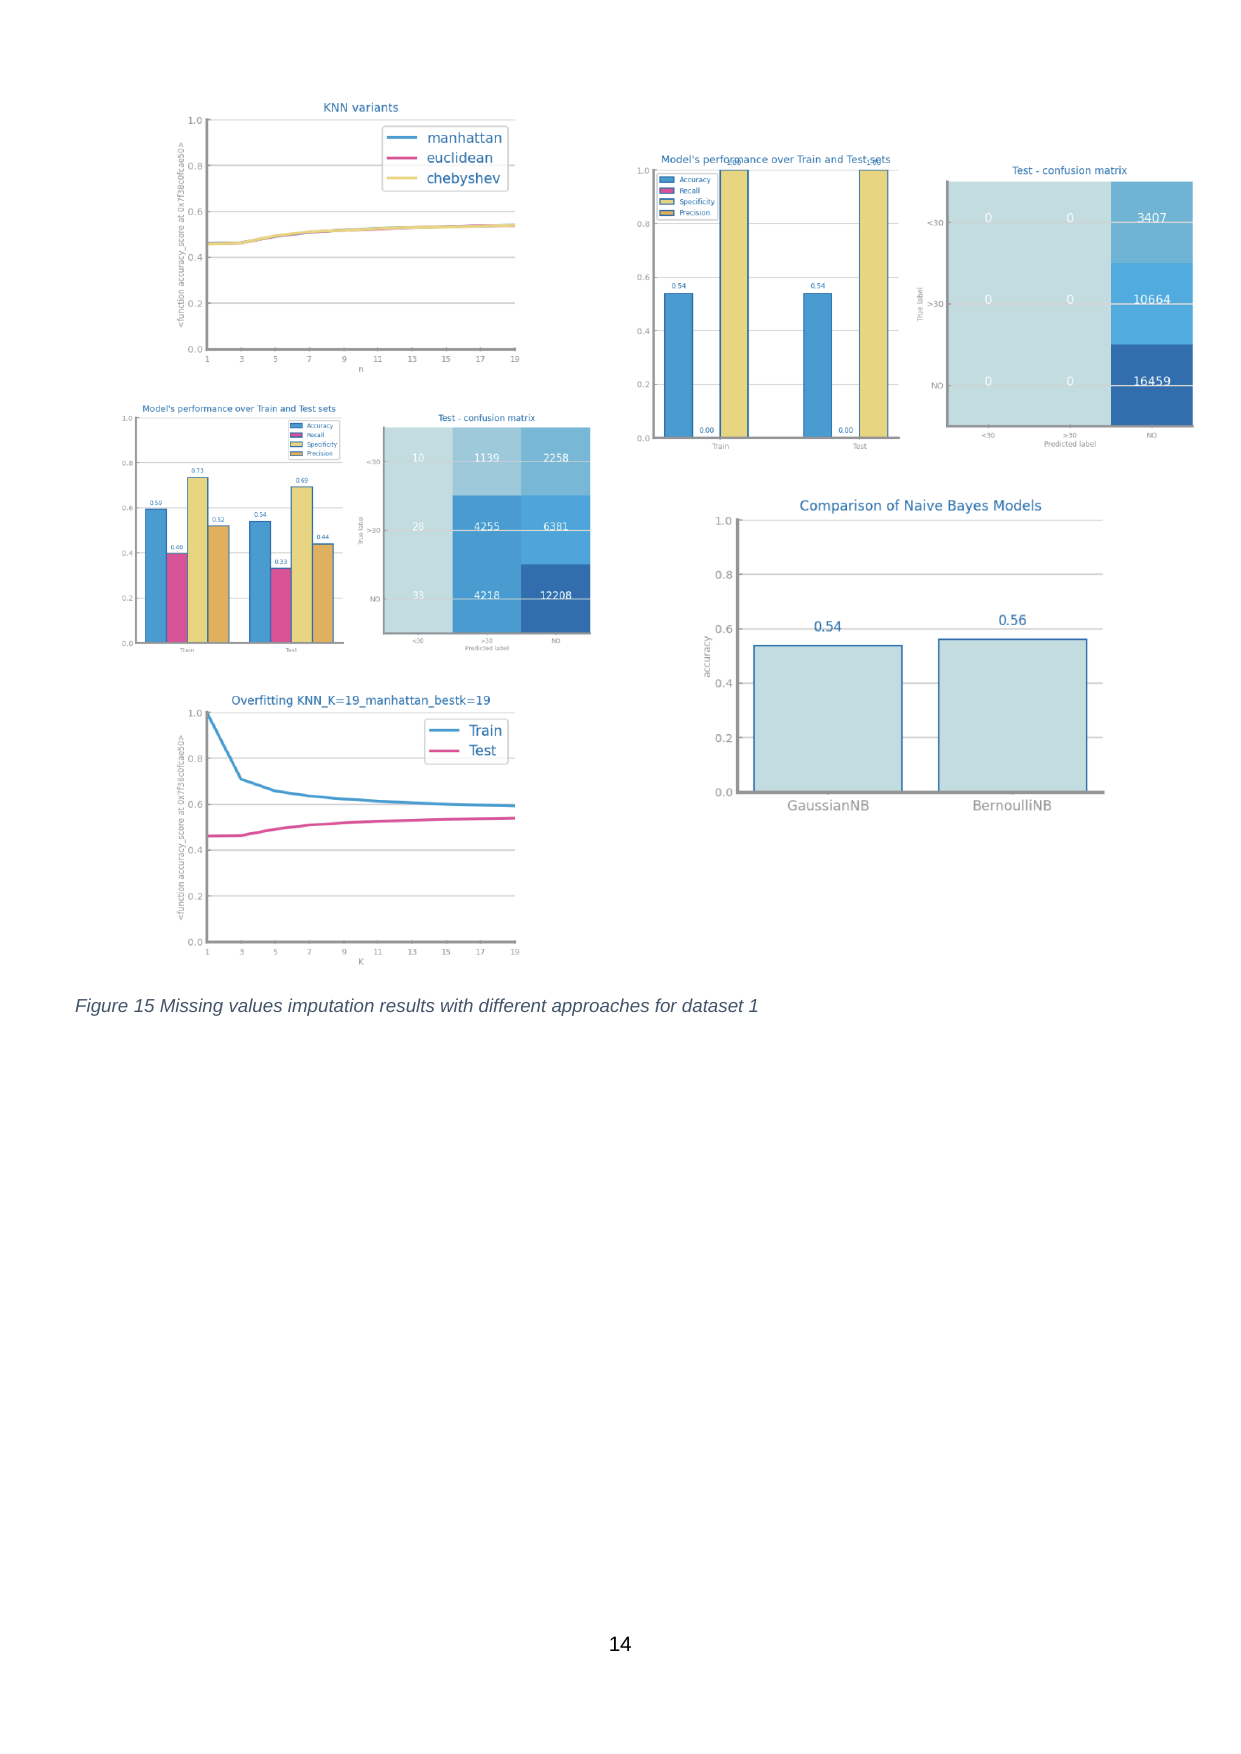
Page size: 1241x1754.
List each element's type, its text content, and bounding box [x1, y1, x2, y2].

text Figure 15 Missing values imputation results with different approaches for dataset 1 [75, 995, 1165, 1017]
picture [75, 75, 1224, 983]
